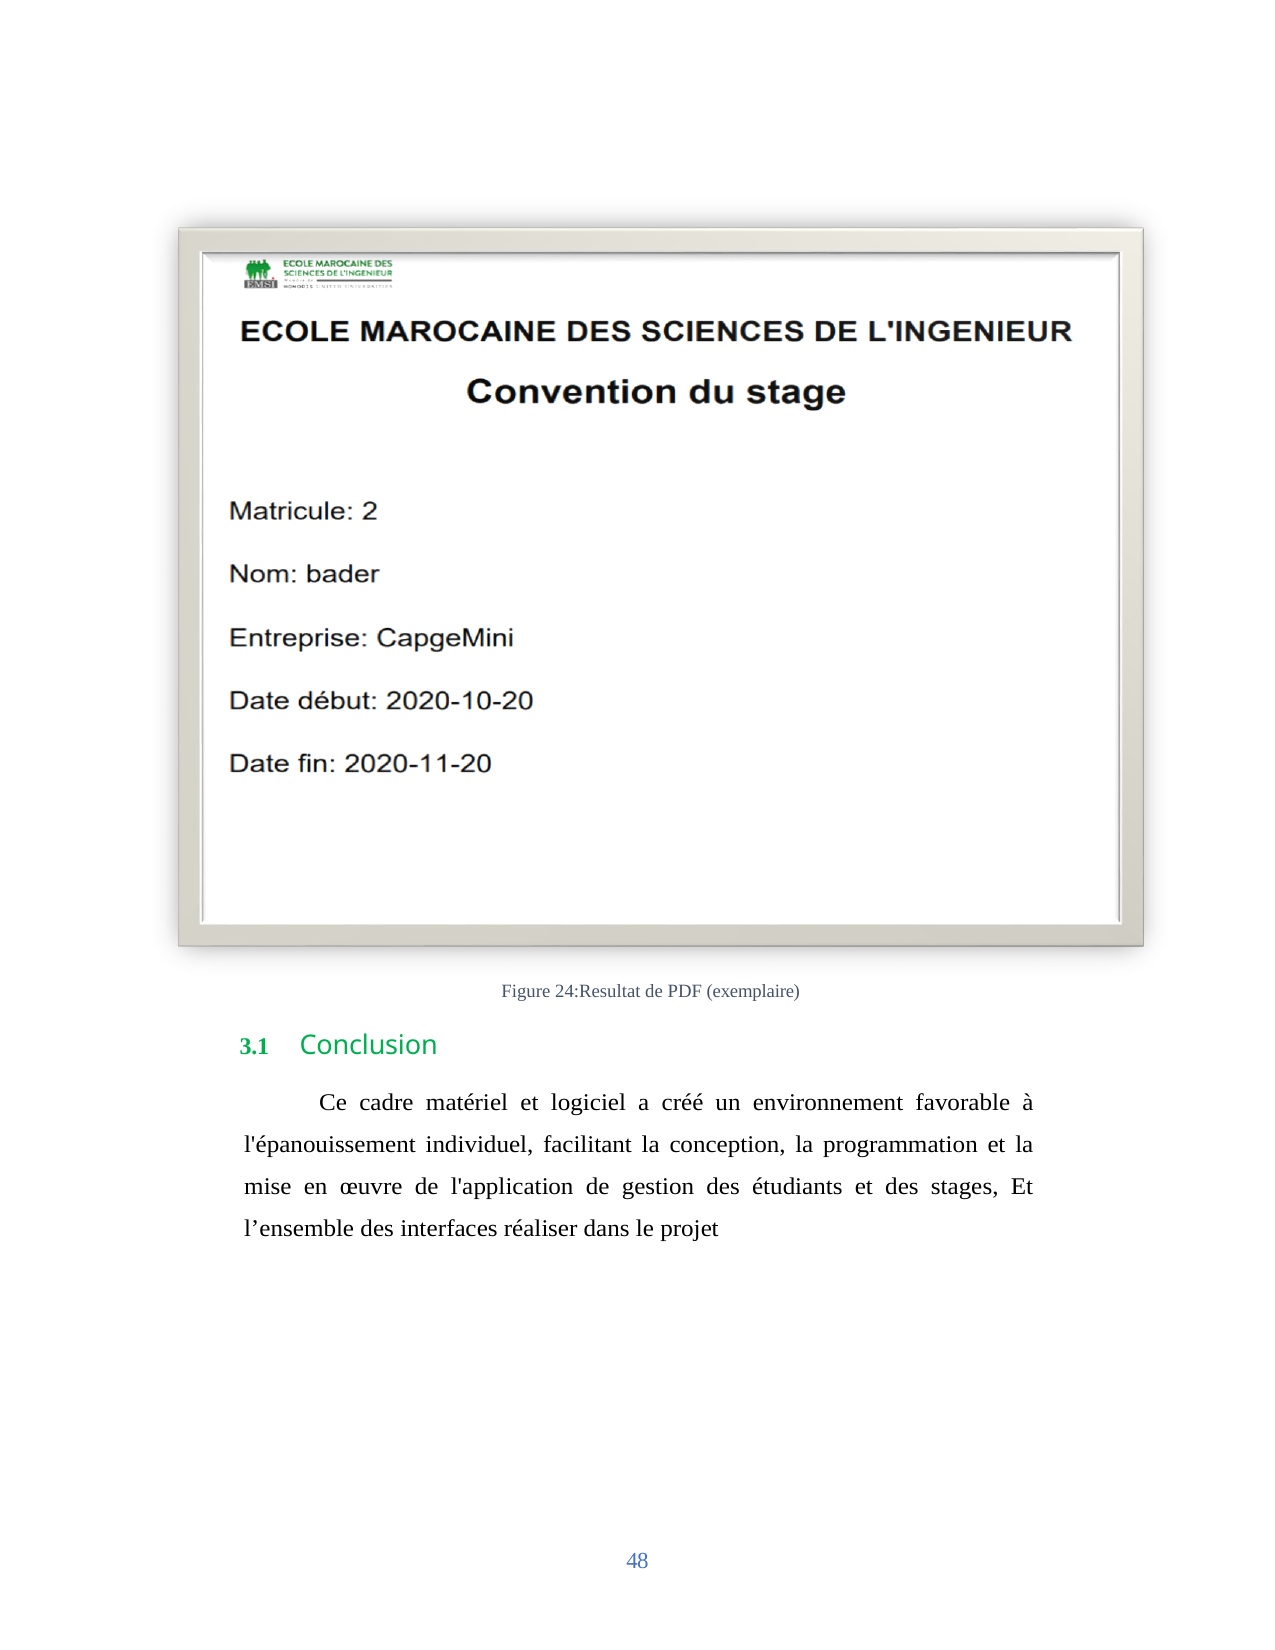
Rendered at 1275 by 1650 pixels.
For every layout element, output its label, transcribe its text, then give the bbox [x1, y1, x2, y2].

subtitle Conclusion [239, 1025, 1254, 1062]
text Ce cadre matériel et logiciel a créé un environnement favorable à l'épanouissement individuel, facilitant la conception, la programmation et la mise en œuvre de l'application de gestion des étudiants et des stages, Et l’ensemble des interfaces réaliser dans le projet [244, 1088, 1035, 1242]
picture [133, 197, 1188, 994]
